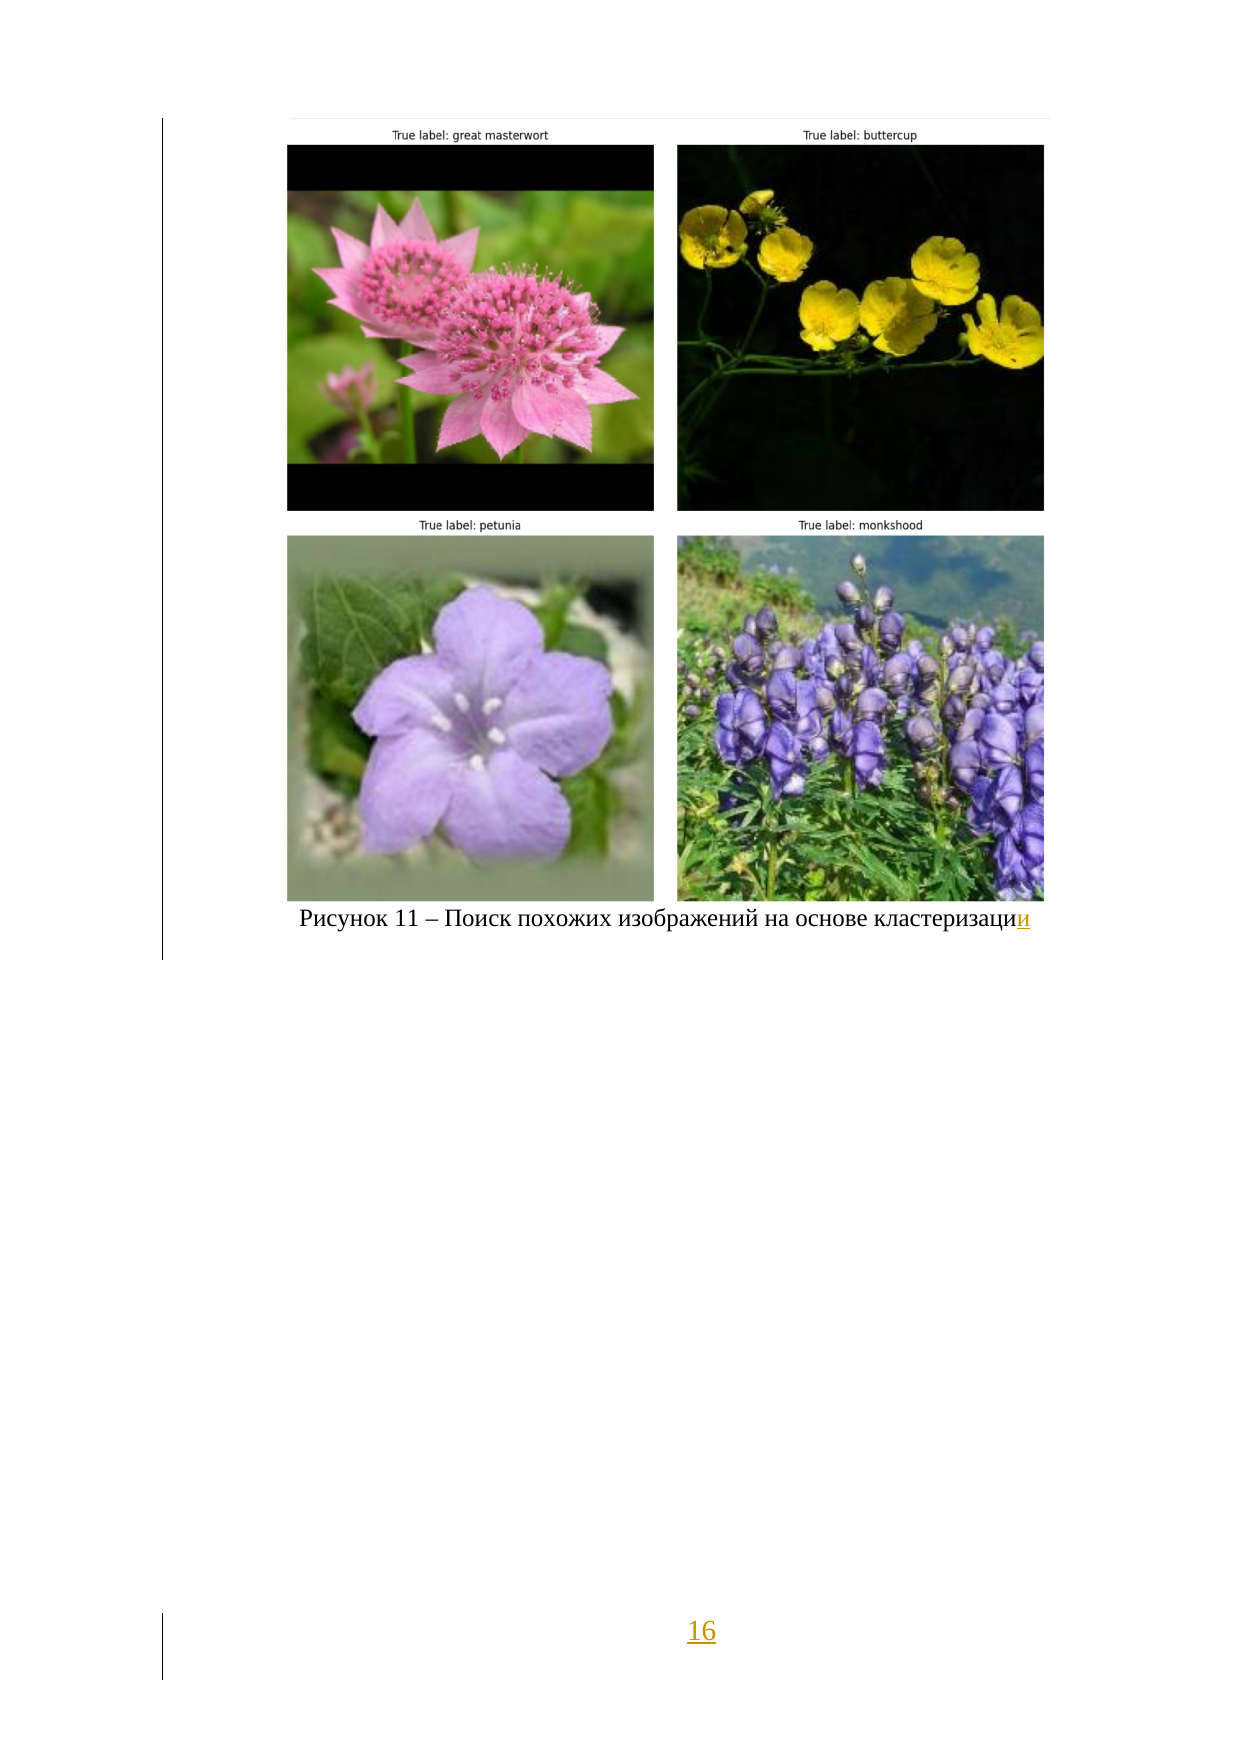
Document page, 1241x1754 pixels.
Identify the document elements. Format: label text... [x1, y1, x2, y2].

text Рисунок 11 – Поиск похожих изображений на основе кластеризаци [177, 903, 1152, 931]
picture [272, 118, 1057, 903]
